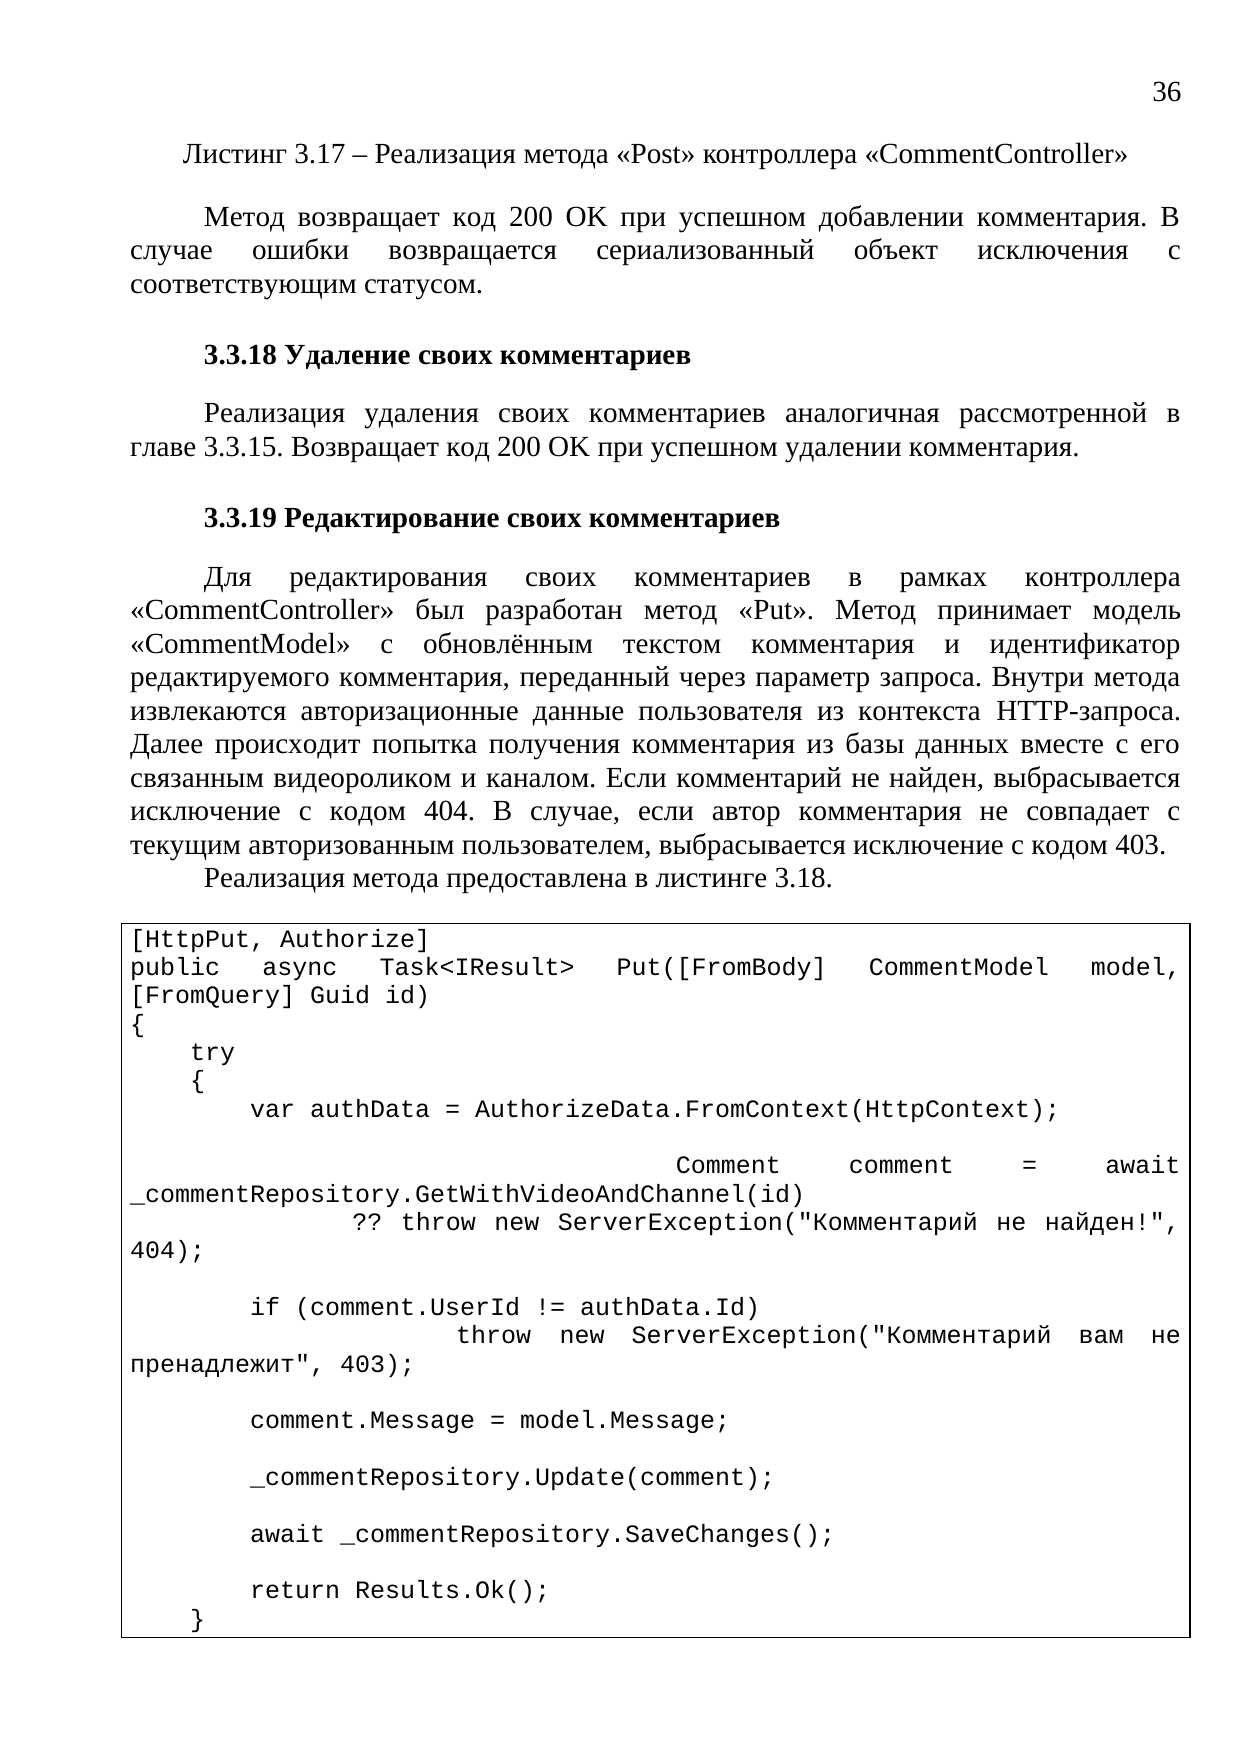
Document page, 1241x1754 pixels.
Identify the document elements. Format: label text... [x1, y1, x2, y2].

text _commentRepository.Update(comment); [130, 1465, 1181, 1493]
text [HttpPut, Authorize] [122, 924, 1189, 955]
text comment.Message = model.Message; [130, 1408, 1181, 1436]
text await _commentRepository.SaveChanges(); [130, 1521, 1181, 1550]
text Реализация метода предоставлена в листинге 3.18. [130, 861, 1181, 894]
text return Results.Ok(); [130, 1578, 1181, 1603]
text } [122, 1603, 1189, 1637]
text { [130, 1011, 1181, 1040]
text Удаление своих комментариев [204, 337, 1181, 371]
text Для редактирования своих комментариев в рамках контроллера «CommentController» был разработан метод «Put». Метод принимает модель «CommentModel» с обновлённым текстом комментария и идентификатор редактируемого комментария, переданный через параметр запроса. Внутри метода извлекаются авторизационные данные пользователя из контекста HTTP-запроса. Далее происходит попытка получения комментария из базы данных вместе с его связанным видеороликом и каналом. Если комментарий не найден, выбрасывается исключение с кодом 404. В случае, если автор комментария не совпадает с текущим авторизованным пользователем, выбрасывается исключение с кодом 403. [130, 559, 1181, 861]
text public async Task<IResult> Put([FromBody] CommentModel model, [FromQuery] Guid id) [130, 955, 1181, 1011]
text if (comment.UserId != authData.Id) [130, 1295, 1181, 1323]
text try [130, 1040, 1181, 1068]
text var authData = AuthorizeData.FromContext(HttpContext); [130, 1096, 1181, 1125]
text Comment comment = await _commentRepository.GetWithVideoAndChannel(id) [130, 1153, 1181, 1210]
text Реализация удаления своих комментариев аналогичная рассмотренной в главе 3.3.15. Возвращает код 200 OK при успешном удалении комментария. [130, 396, 1181, 463]
text Метод возвращает код 200 OK при успешном добавлении комментария. В случае ошибки возвращается сериализованный объект исключения с соответствующим статусом. [130, 199, 1181, 299]
text Листинг 3.17 – Реализация метода «Post» контроллера «CommentController» [130, 136, 1181, 170]
text { [130, 1068, 1181, 1096]
text ?? throw new ServerException("Комментарий не найден!", 404); [130, 1210, 1181, 1266]
text Редактирование своих комментариев [204, 500, 1181, 534]
text throw new ServerException("Комментарий вам не пренадлежит", 403); [130, 1323, 1181, 1380]
